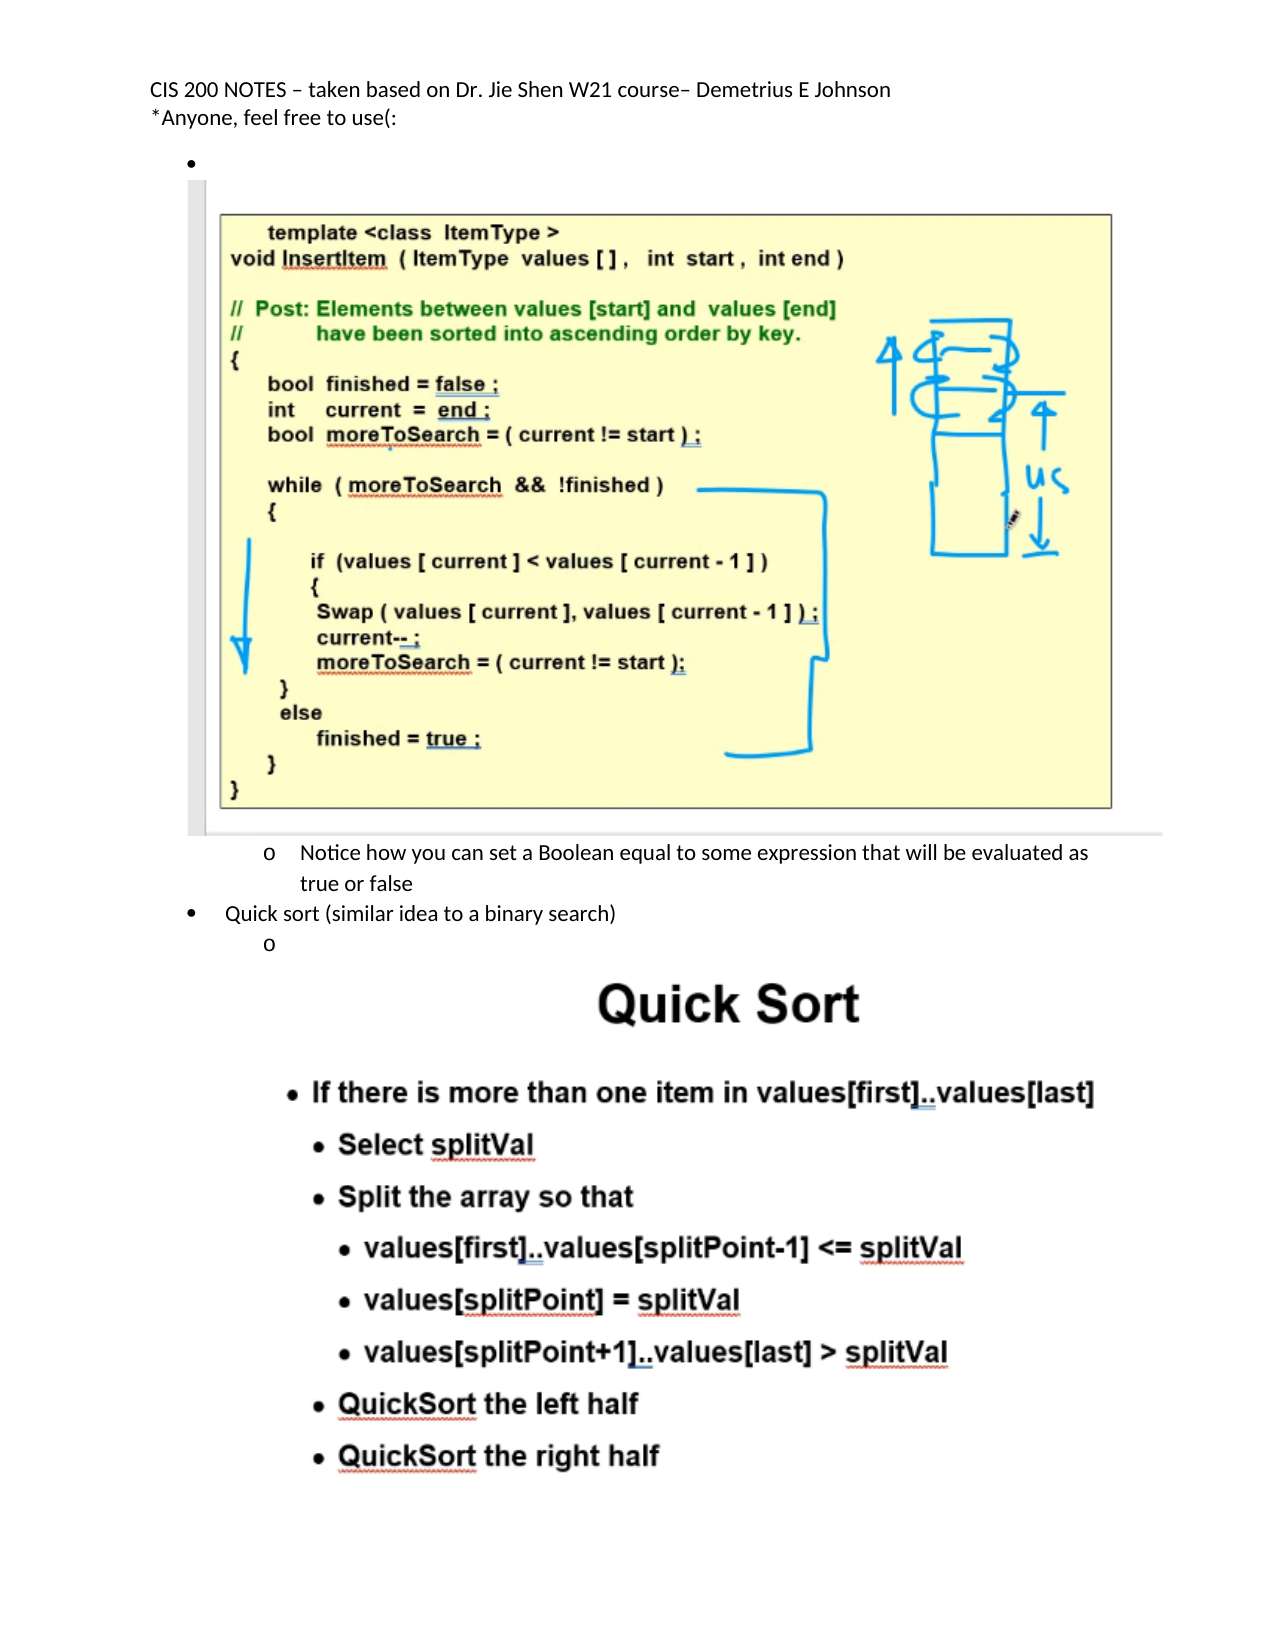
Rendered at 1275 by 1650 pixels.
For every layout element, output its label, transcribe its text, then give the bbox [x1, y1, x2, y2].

picture [262, 961, 1108, 1488]
list Quick sort (similar idea to a binary search) [187, 899, 1125, 927]
picture [187, 180, 1163, 836]
list Notice how you can set a Boolean equal to some expression that will be evaluated as true or false [262, 838, 1125, 897]
